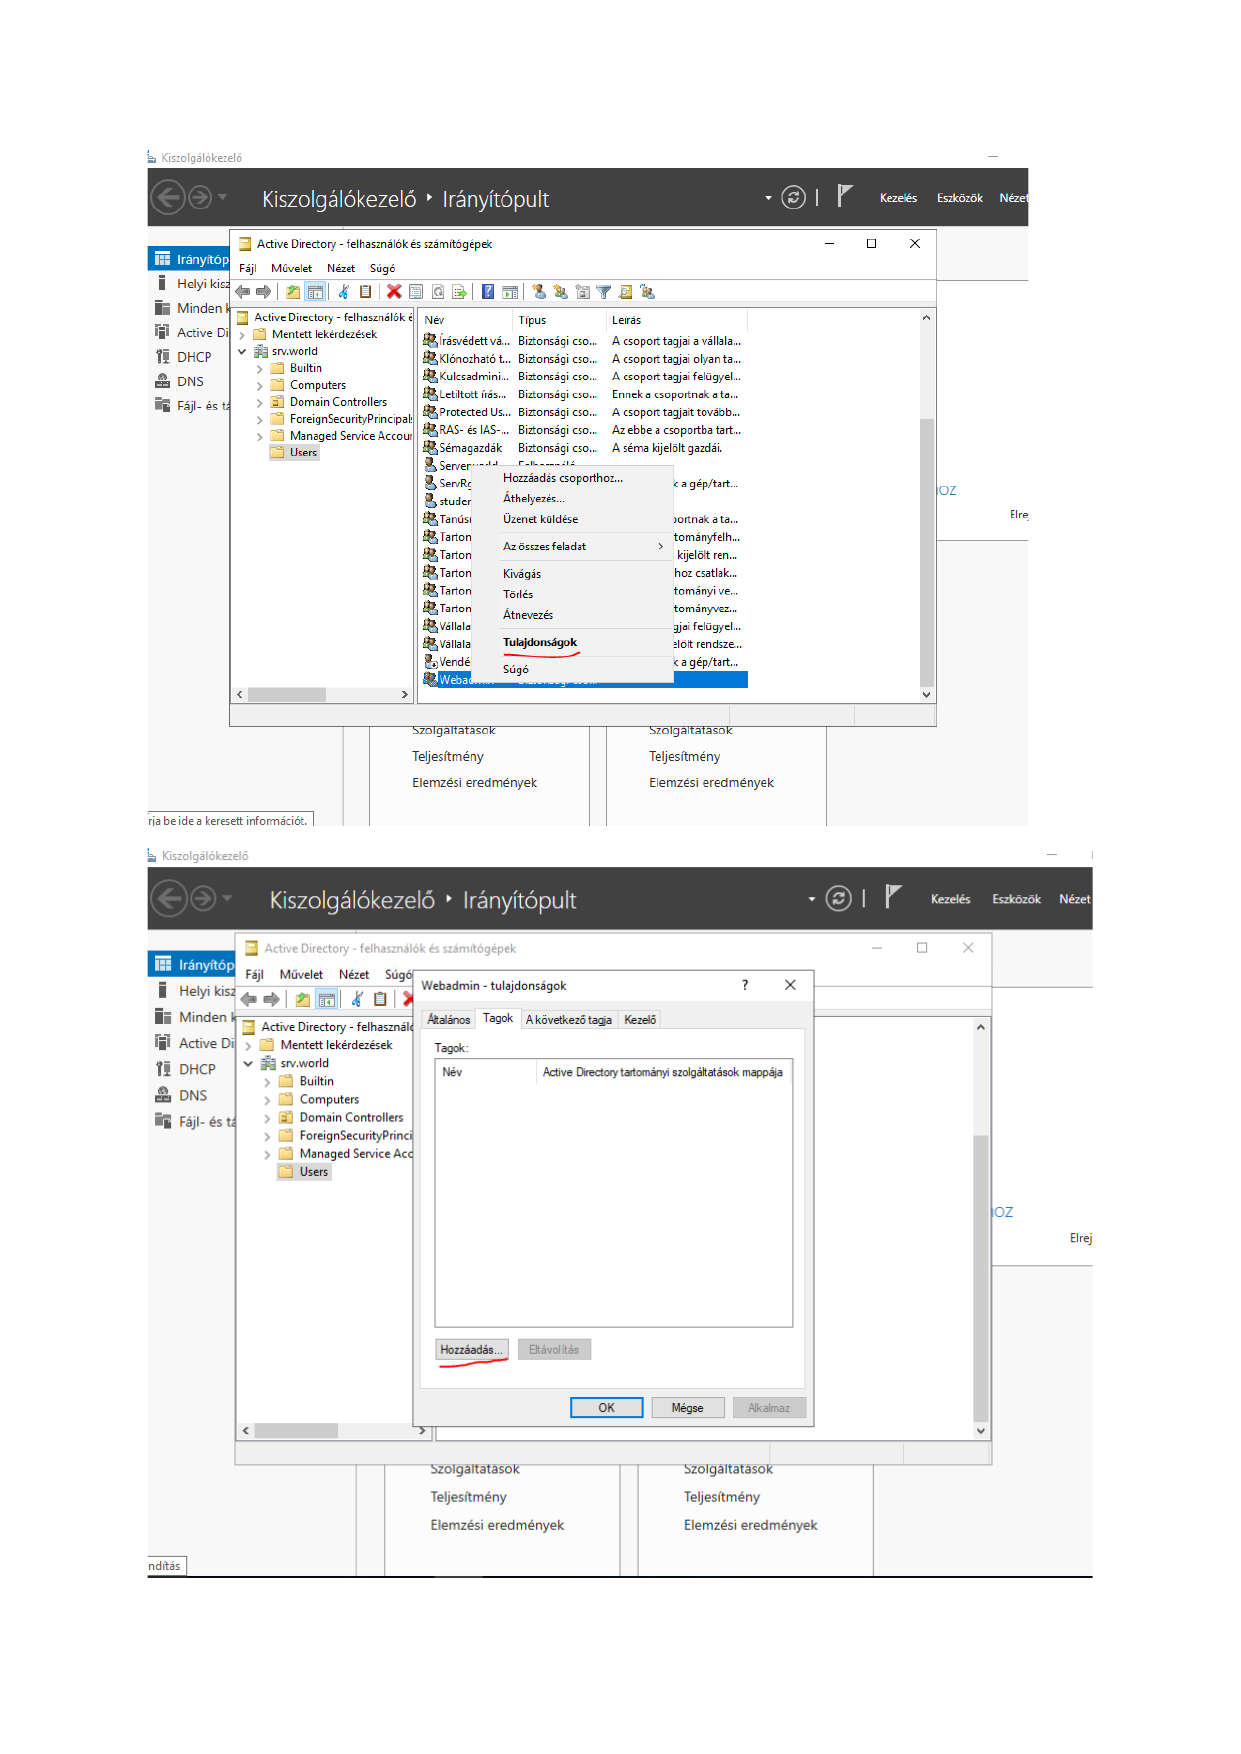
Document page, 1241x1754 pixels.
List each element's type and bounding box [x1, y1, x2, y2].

picture [147, 844, 1093, 1578]
picture [147, 147, 1029, 826]
